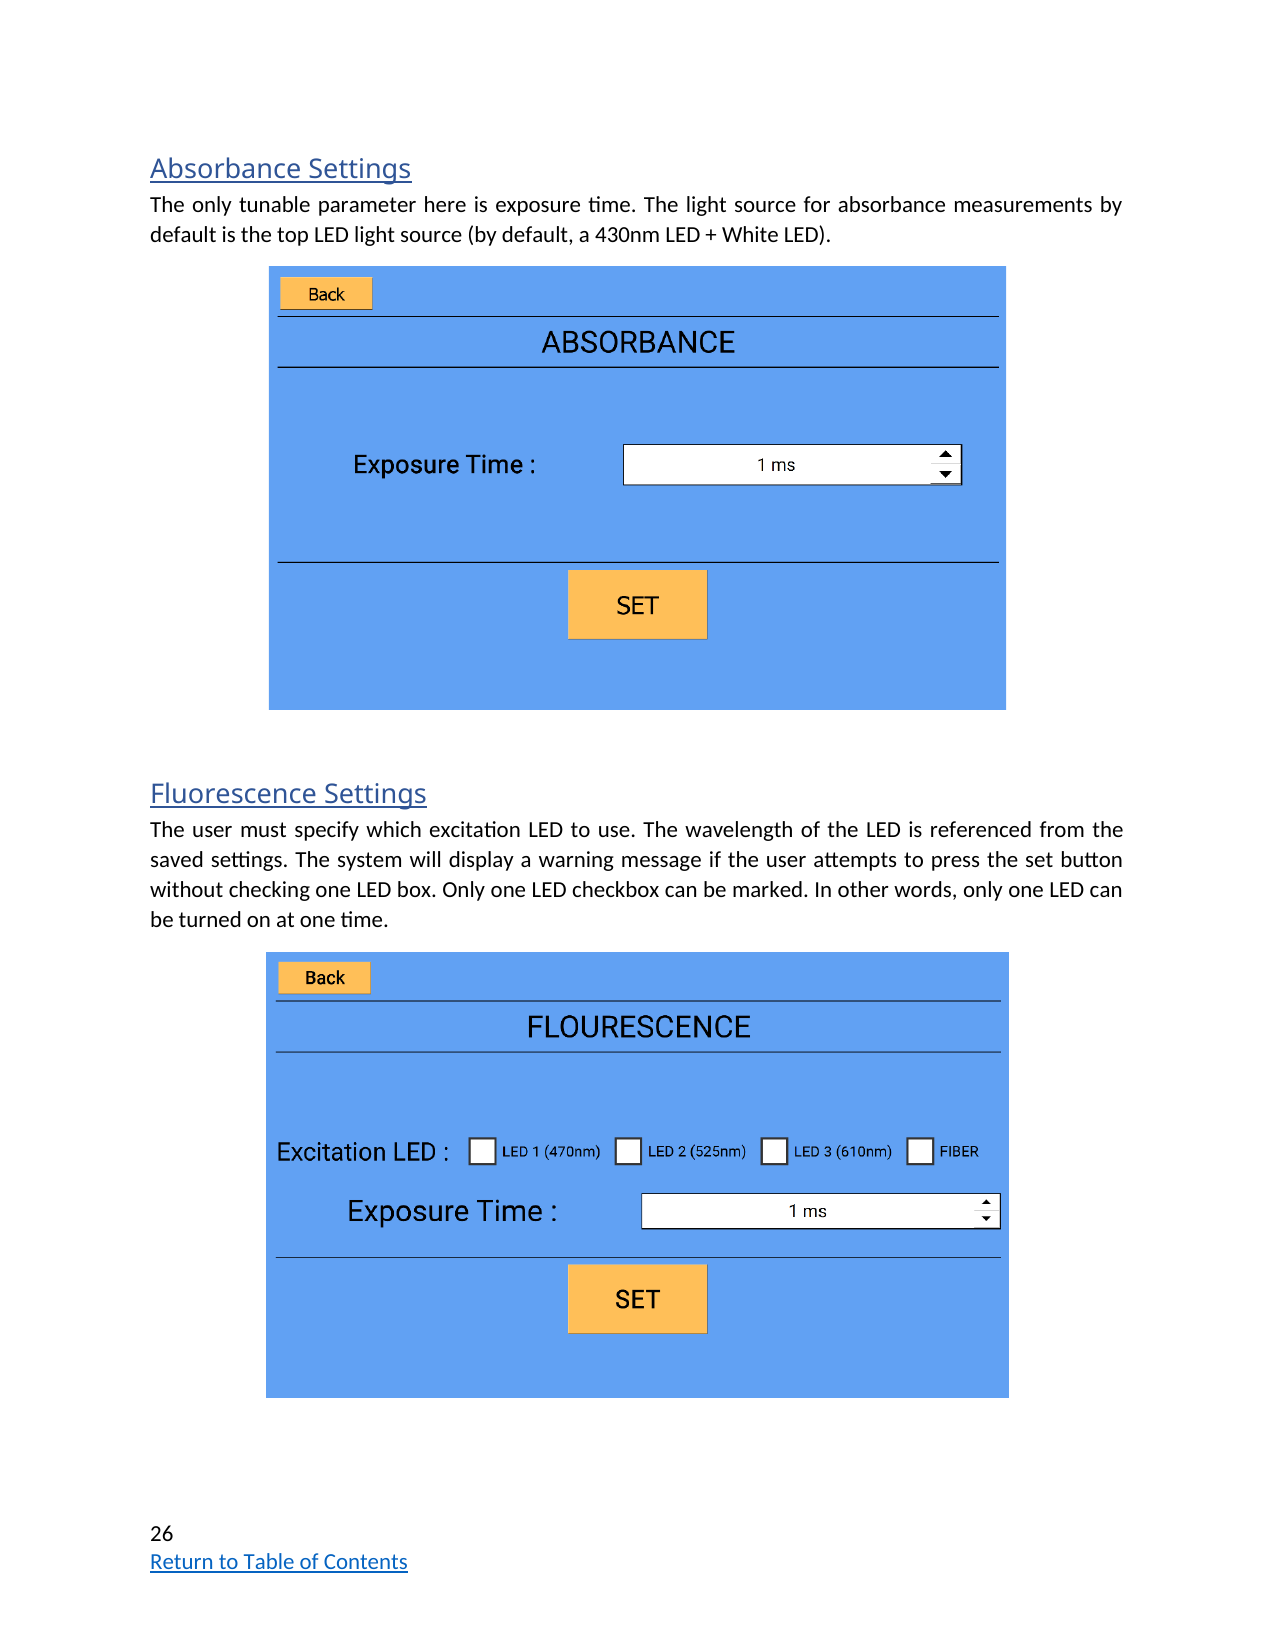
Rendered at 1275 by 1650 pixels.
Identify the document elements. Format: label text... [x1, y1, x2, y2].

picture [268, 266, 1007, 710]
subtitle Fluorescence Settings [150, 775, 1125, 812]
subtitle Absorbance Settings [150, 150, 1125, 187]
picture [266, 952, 1009, 1398]
text The user must specify which excitation LED to use. The wavelength of the LED is referenced from the saved settings. The system will display a warning message if the user attempts to press the set button without checking one LED box. Only one LED checkbox can be marked. In other words, only one LED can be turned on at one time. [150, 815, 1125, 933]
text The only tunable parameter here is exposure time. The light source for absorbance measurements by default is the top LED light source (by default, a 430nm LED + White LED). [150, 190, 1125, 248]
